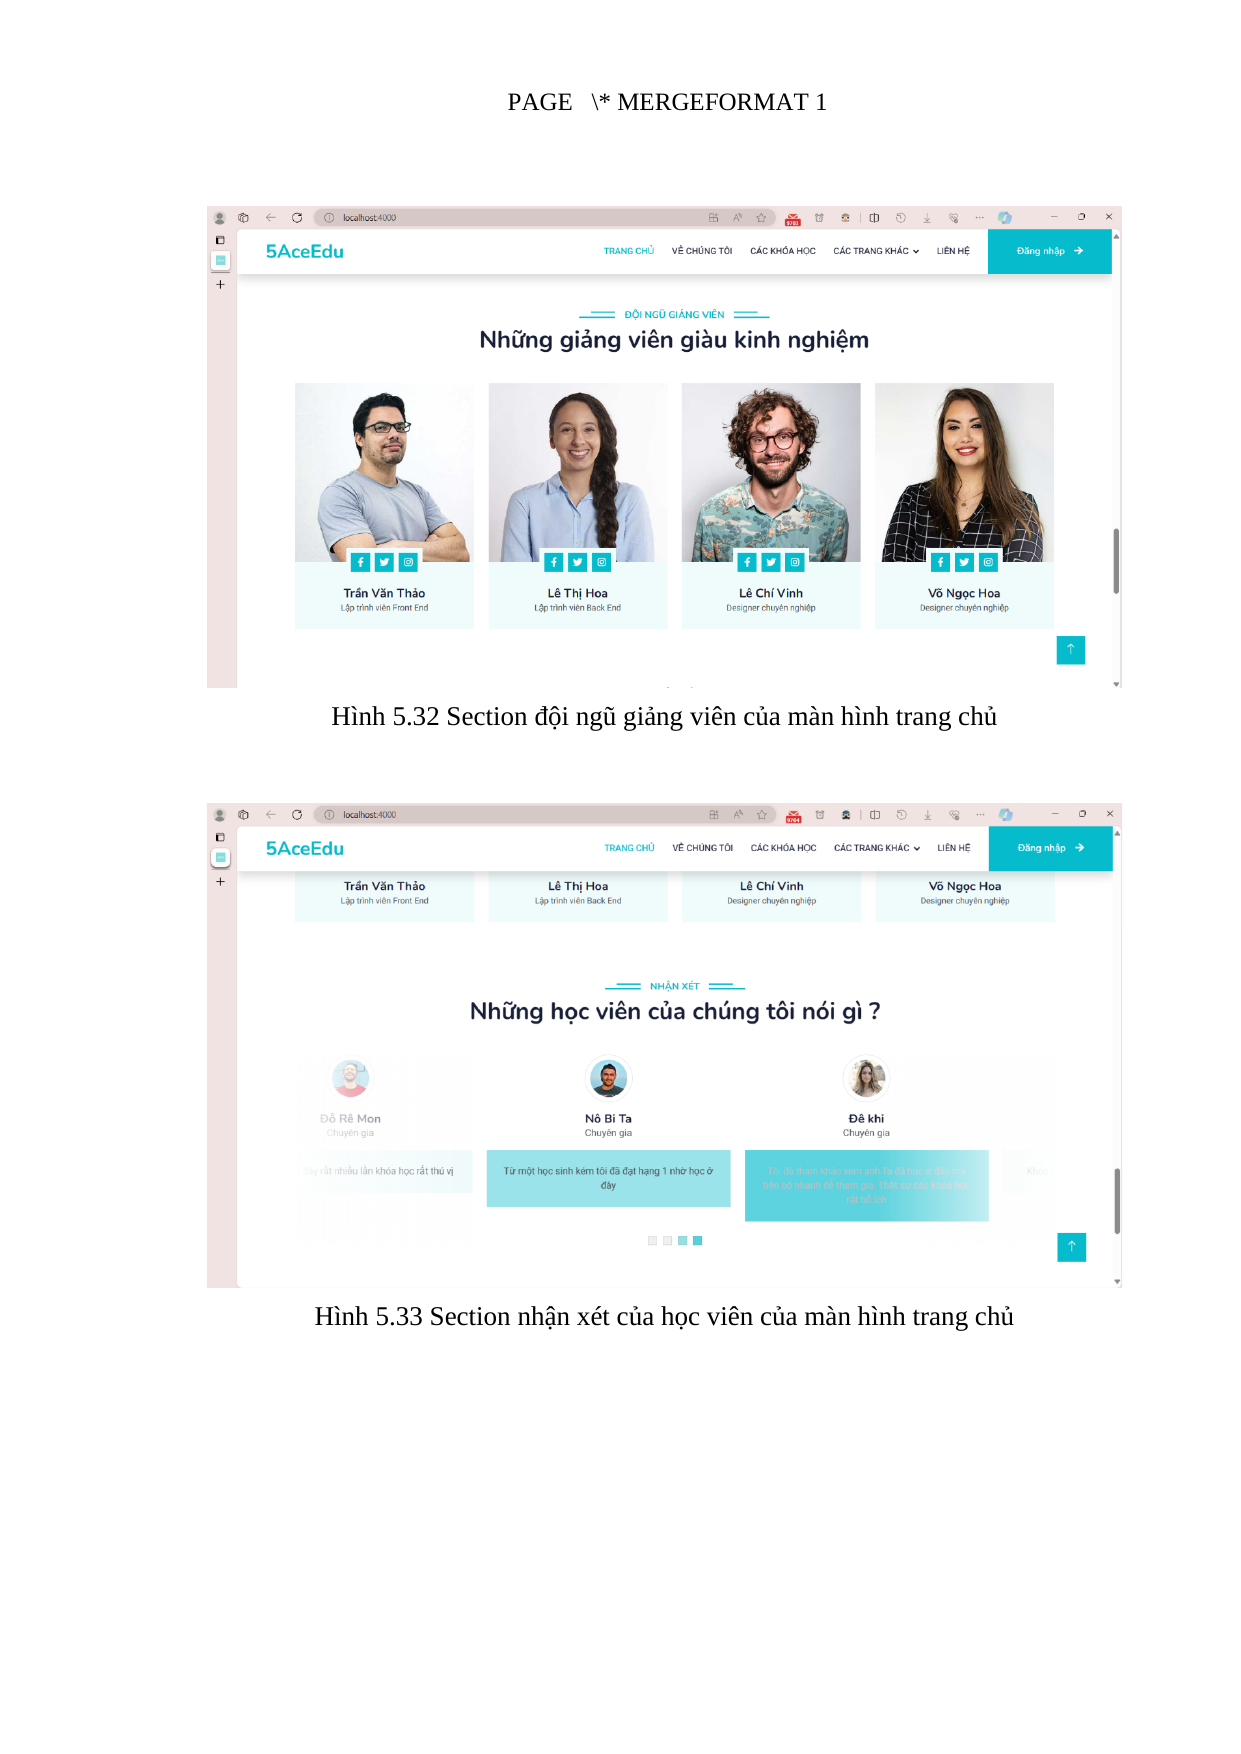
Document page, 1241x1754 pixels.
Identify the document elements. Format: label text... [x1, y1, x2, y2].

picture [206, 803, 1123, 1288]
picture [207, 206, 1122, 688]
